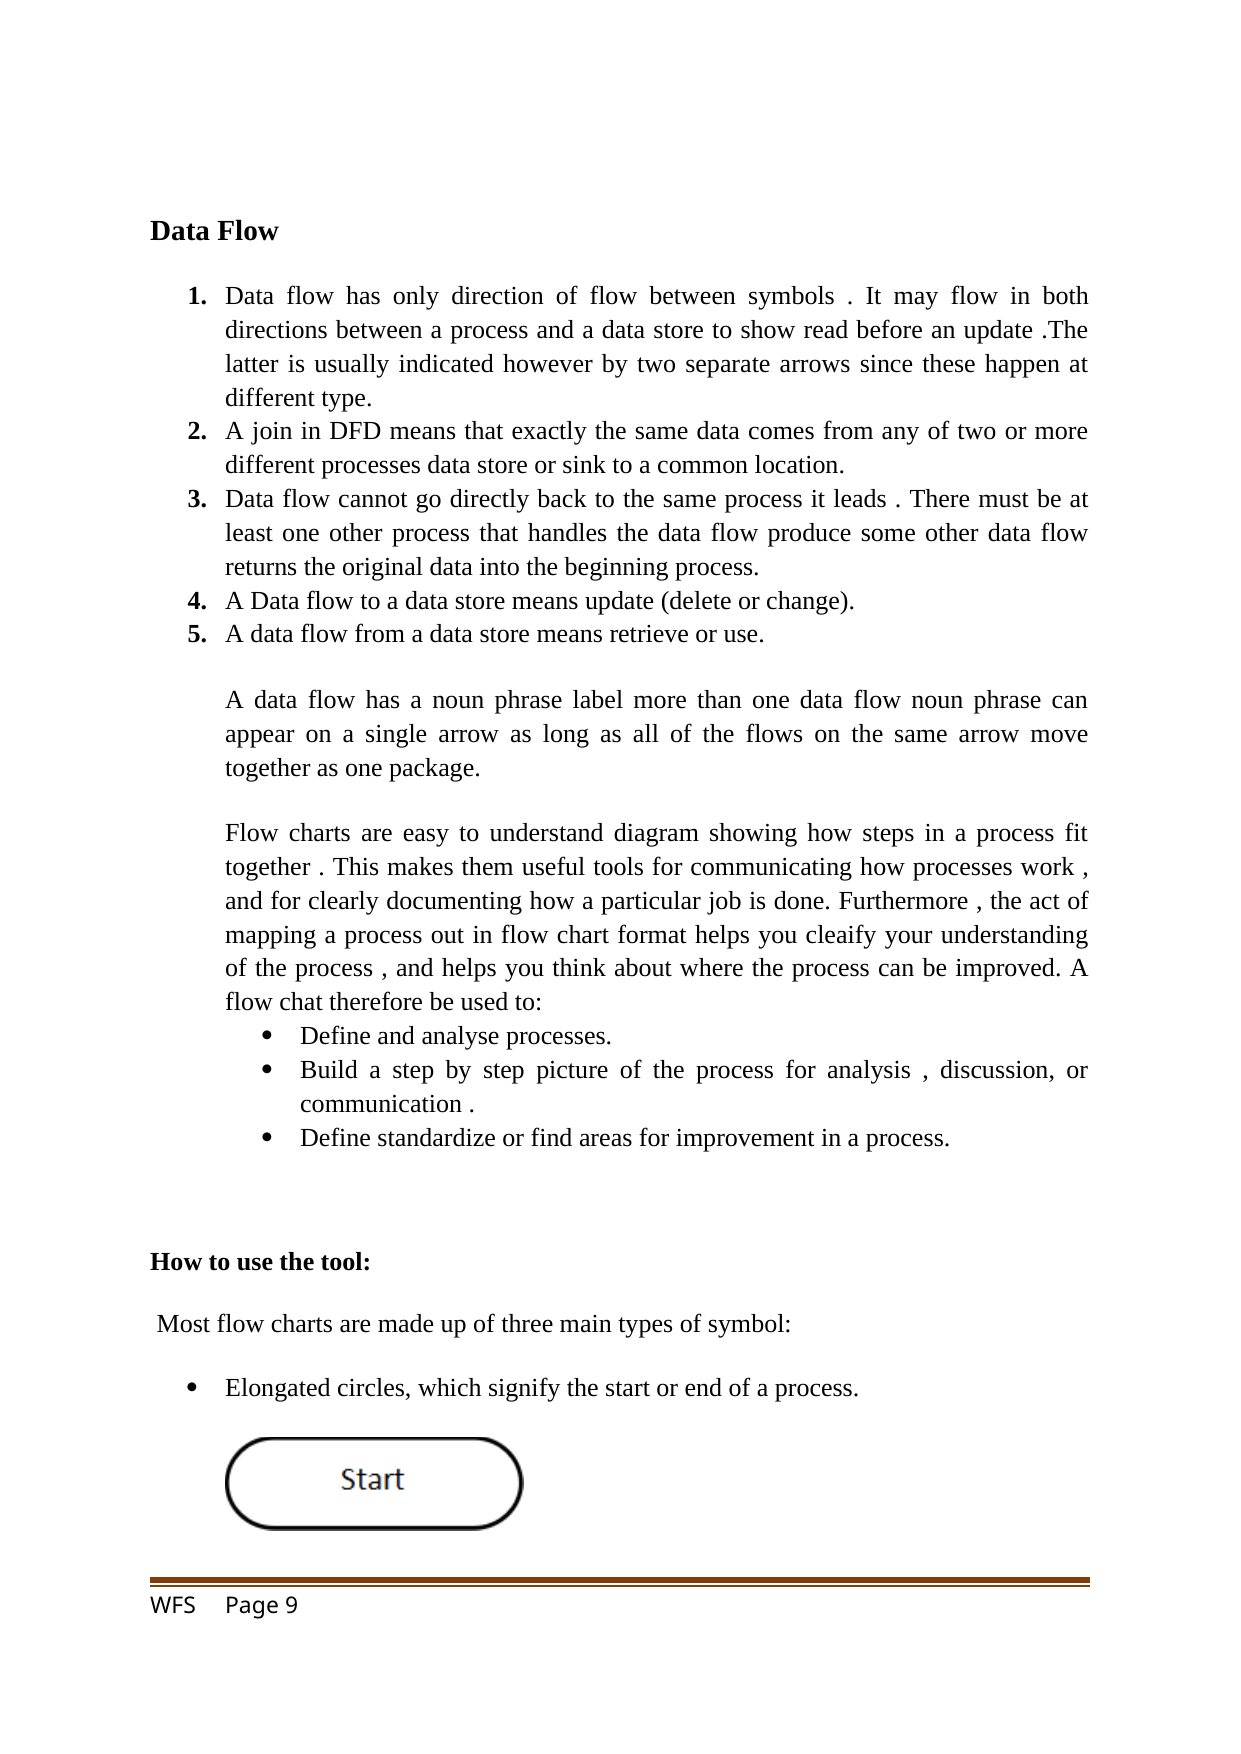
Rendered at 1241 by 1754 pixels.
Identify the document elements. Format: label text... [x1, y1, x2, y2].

list Elongated circles, which signify the start or end of a process. [187, 1372, 1090, 1402]
list Flow charts are easy to understand diagram showing how steps in a process fit together . This makes them useful tools for communicating how processes work , and for clearly documenting how a particular job is done. Furthermore , the act of mapping a process out in flow chart format helps you cleaify your understanding of the process , and helps you think about where the process can be improved. A flow chat therefore be used to: [225, 817, 1090, 1016]
text Most flow charts are made up of three main types of symbol: [150, 1308, 1090, 1338]
list Define and analyse processes. [262, 1020, 1090, 1050]
list Data flow has only direction of flow between symbols . It may flow in both directions between a process and a data store to show read before an update .The latter is usually indicated however by two separate arrows since these happen at different type. [187, 280, 1090, 412]
list Data flow cannot go directly back to the same process it leads . There must be at least one other process that handles the data flow produce some other data flow returns the original data into the beginning process. [187, 483, 1090, 581]
list A Data flow to a data store means update (delete or change). [187, 585, 1090, 615]
list A join in DFD means that exactly the same data comes from any of two or more different processes data store or sink to a common location. [187, 415, 1090, 479]
list Define standardize or find areas for improvement in a process. [262, 1122, 1090, 1152]
text Data Flow [150, 213, 1090, 247]
list A data flow has a noun phrase label more than one data flow noun phrase can appear on a single arrow as long as all of the flows on the same arrow move together as one package. [225, 684, 1090, 782]
picture [225, 1437, 524, 1531]
list Build a step by step picture of the process for analysis , discussion, or communication . [262, 1054, 1090, 1118]
text How to use the tool: [150, 1246, 1090, 1276]
list A data flow from a data store means retrieve or use. [187, 618, 1090, 648]
